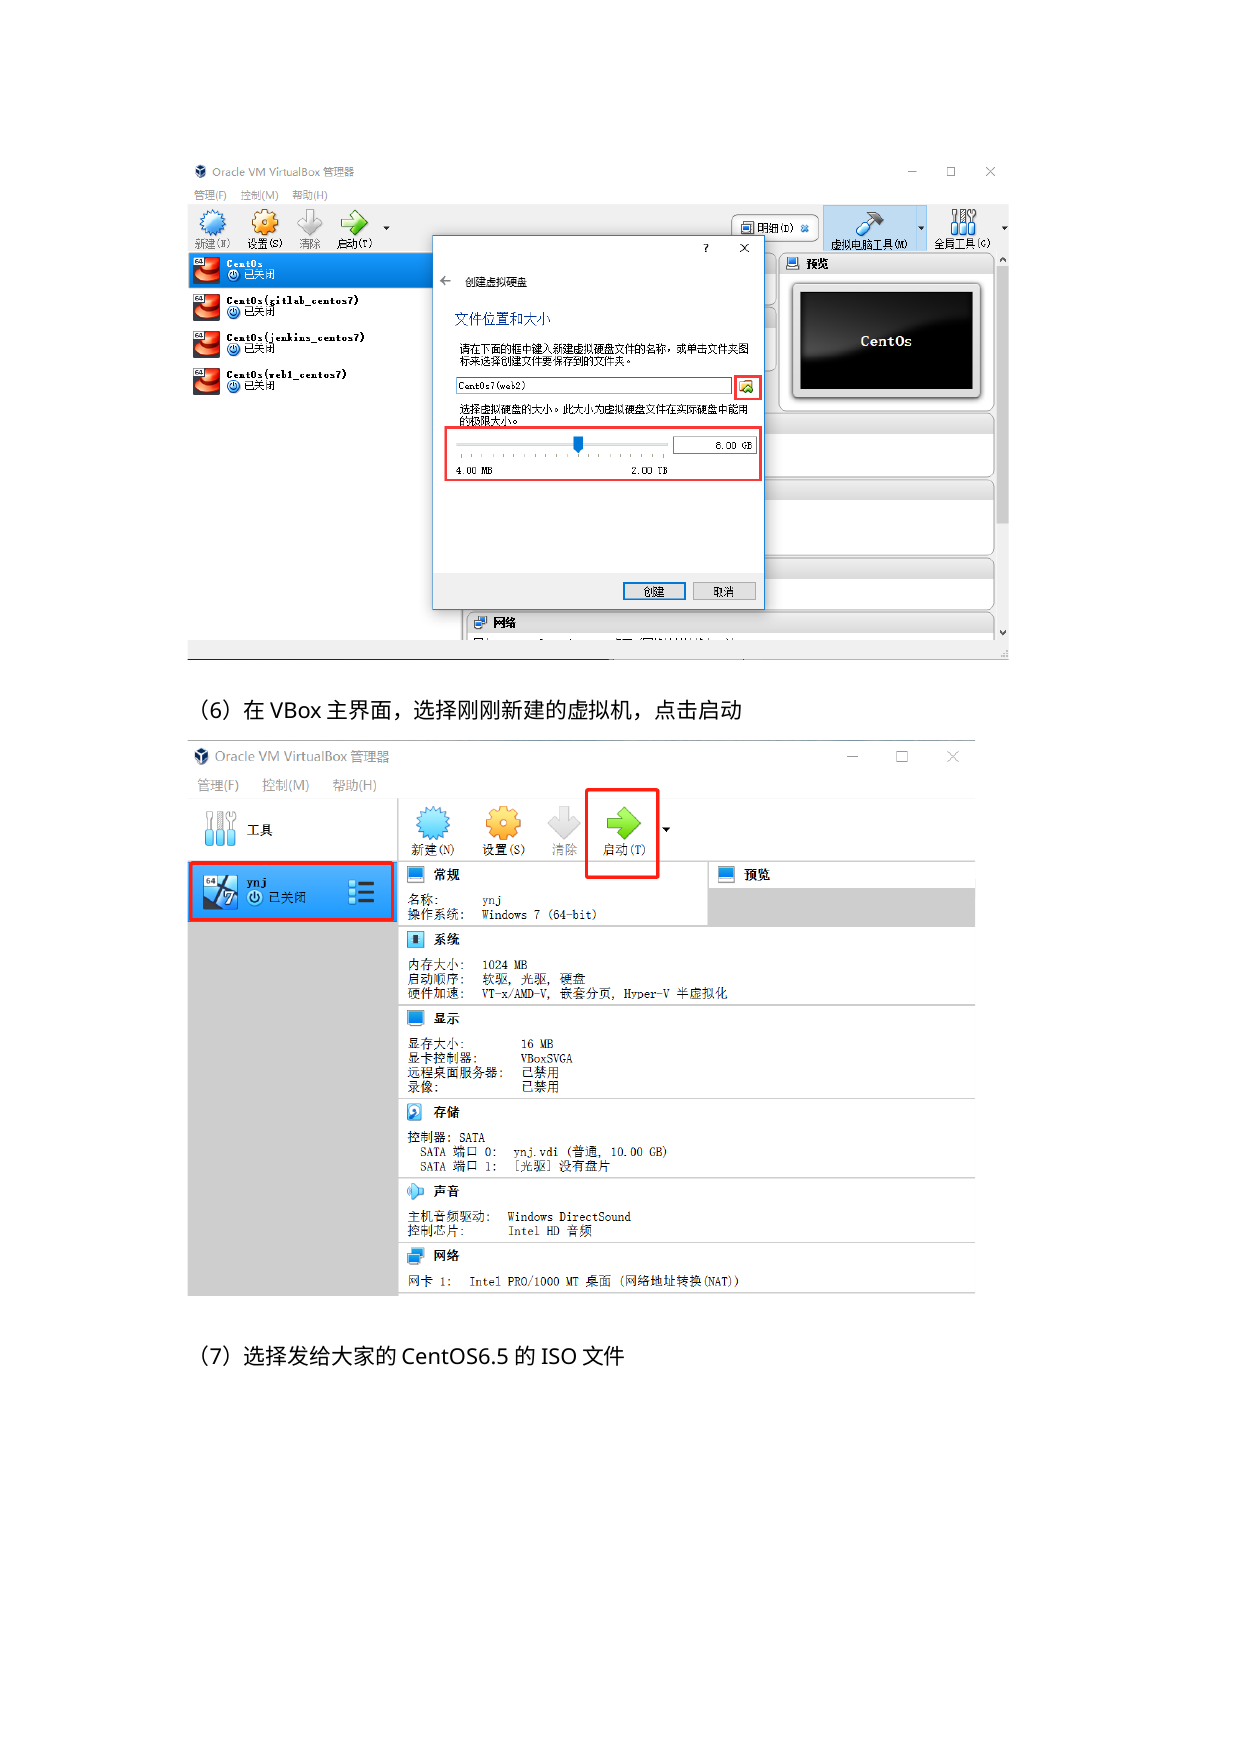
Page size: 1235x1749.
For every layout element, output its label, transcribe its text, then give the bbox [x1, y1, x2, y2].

picture [187, 159, 1009, 660]
list （7）选择发给大家的CentOS6.5 的ISO文件 [187, 1339, 1047, 1372]
list （6）在VBox主界面，选择刚刚新建的虚拟机，点击启动 [187, 692, 1047, 725]
picture [187, 740, 976, 1296]
